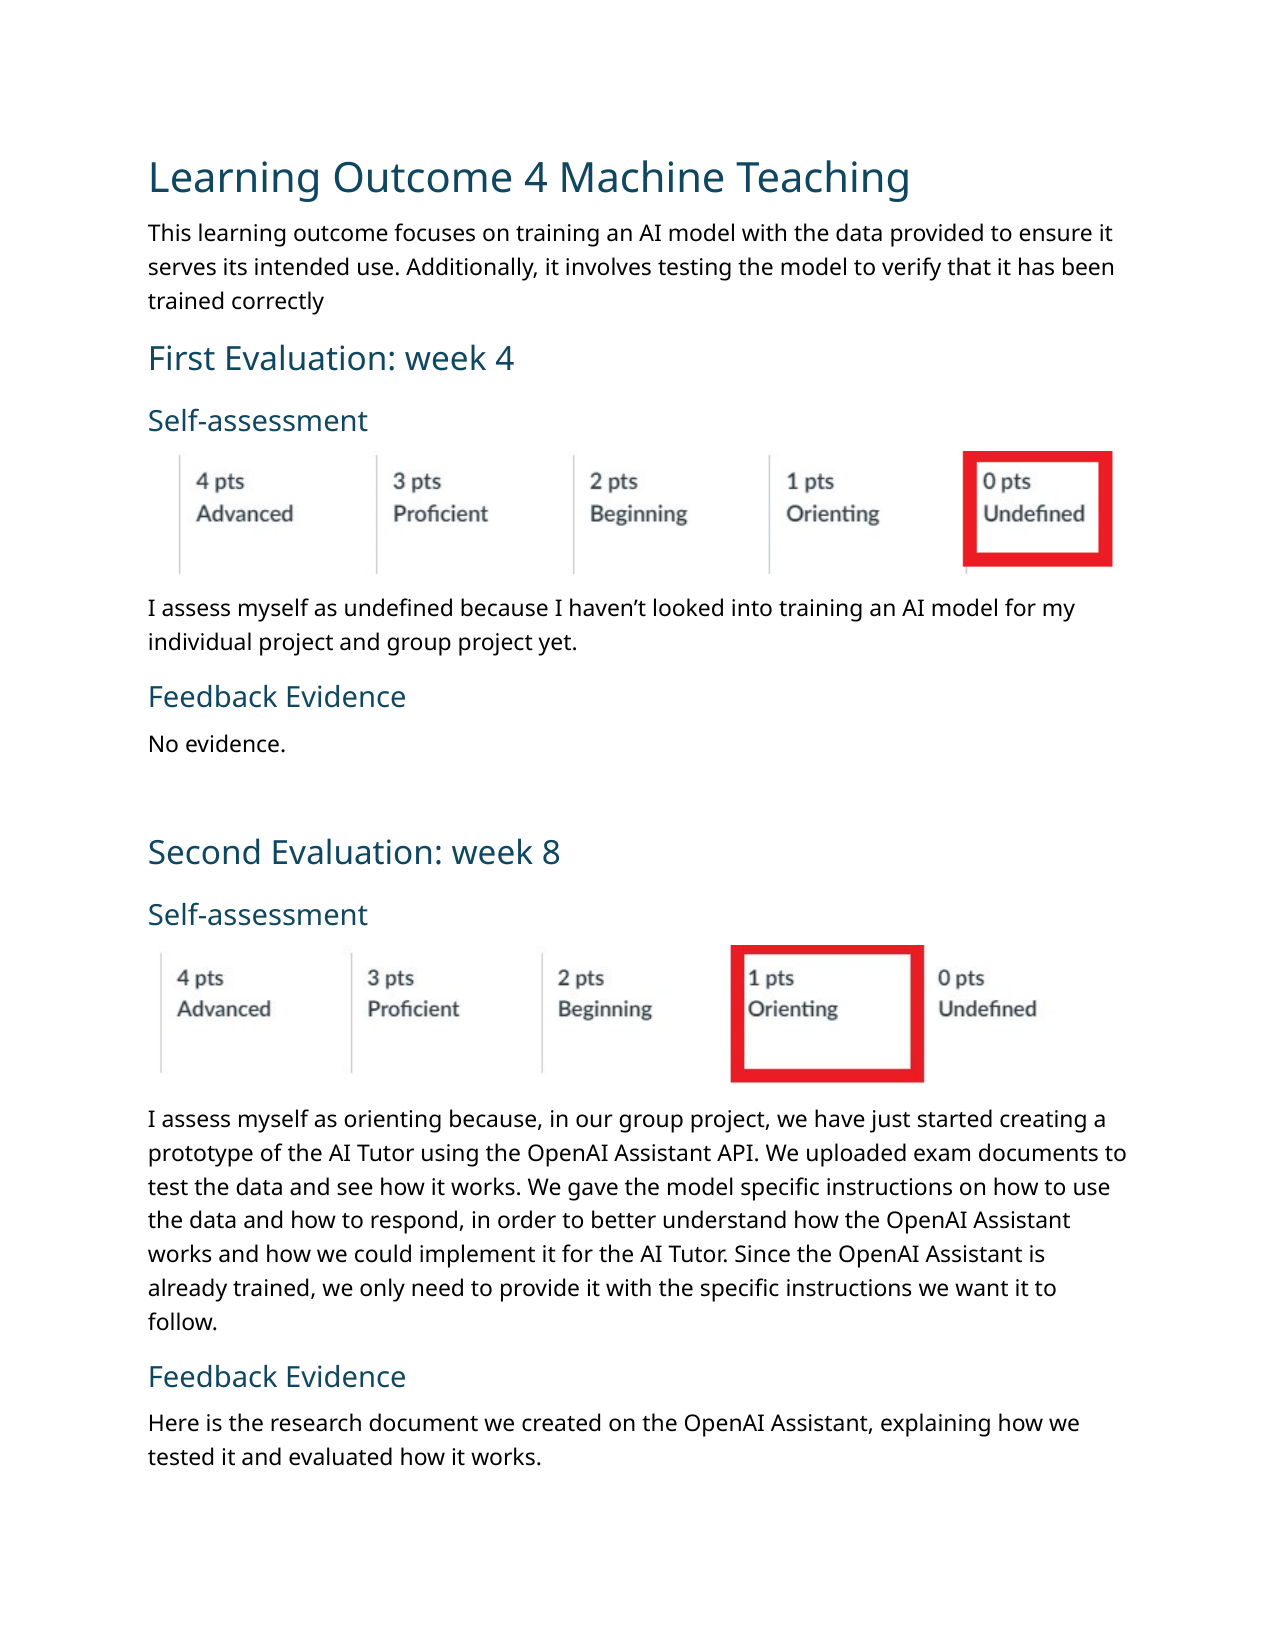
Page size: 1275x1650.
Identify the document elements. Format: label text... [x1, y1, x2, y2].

text This learning outcome focuses on training an AI model with the data provided to ensure it serves its intended use. Additionally, it involves testing the model to verify that it has been trained correctly [148, 217, 1127, 316]
picture [147, 945, 1127, 1084]
text I assess myself as undefined because I haven’t looked into training an AI model for my individual project and group project yet. [148, 592, 1127, 657]
text Here is the research document we created on the OpenAI Assistant, explaining how we tested it and evaluated how it works. [148, 1407, 1127, 1472]
text Self-assessment [148, 894, 1127, 934]
subtitle Learning Outcome 4 Machine Teaching [148, 148, 1127, 204]
subtitle Self-assessment [148, 401, 1127, 440]
picture [147, 451, 1128, 574]
text Feedback Evidence [148, 1356, 1127, 1396]
text Second Evaluation: week 8 [148, 828, 1127, 874]
subtitle Feedback Evidence [148, 676, 1127, 716]
text No evidence. [148, 728, 1127, 759]
text I assess myself as orienting because, in our group project, we have just started creating a prototype of the AI Tutor using the OpenAI Assistant API. We uploaded exam documents to test the data and see how it works. We gave the model specific instructions on how to use the data and how to respond, in order to better understand how the OpenAI Assistant works and how we could implement it for the AI Tutor. Since the OpenAI Assistant is already trained, we only need to provide it with the specific instructions we want it to follow. [148, 1103, 1127, 1337]
subtitle First Evaluation: week 4 [148, 335, 1127, 381]
